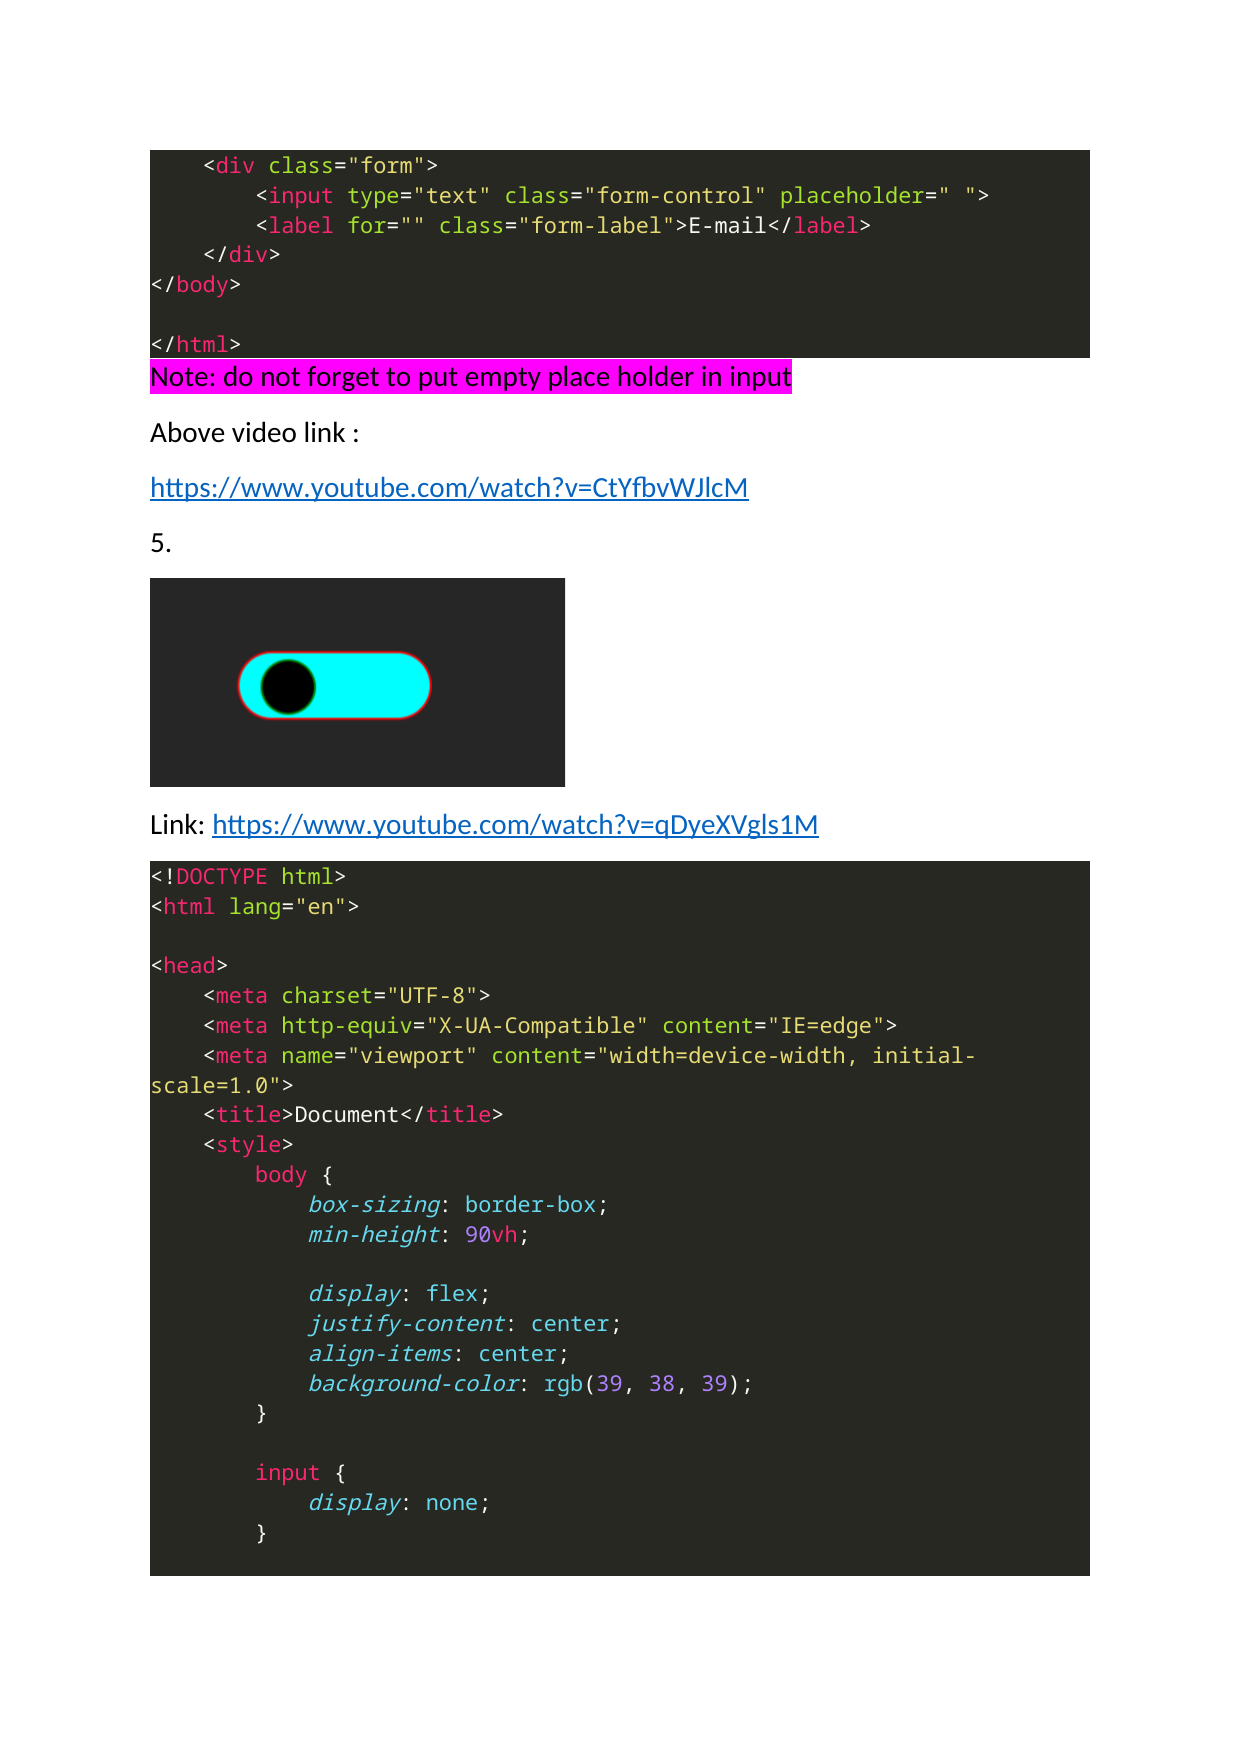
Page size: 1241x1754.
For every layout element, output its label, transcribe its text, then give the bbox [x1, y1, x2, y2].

text justify-content: center; [150, 1308, 1090, 1338]
text https://www.youtube.com/watch?v=CtYfbvWJlcM [150, 469, 1090, 504]
text </html> [150, 329, 1090, 358]
text <head> [150, 950, 1090, 980]
picture [150, 578, 565, 787]
text display: none; [150, 1487, 1090, 1516]
text <div class="form"> [150, 150, 1090, 180]
text <style> [150, 1129, 1090, 1159]
text display: flex; [150, 1278, 1090, 1308]
text 5. [150, 524, 1090, 559]
text input { [150, 1457, 1090, 1487]
text <html lang="en"> [150, 891, 1090, 921]
text background-color: rgb(39, 38, 39); [150, 1367, 1090, 1397]
text } [150, 1397, 1090, 1427]
text <meta name="viewport" content="width=device-width, initial-scale=1.0"> [150, 1040, 1090, 1099]
text Above video link : [150, 414, 1090, 449]
text <meta charset="UTF-8"> [150, 980, 1090, 1010]
text Link: https://www.youtube.com/watch?v=qDyeXVgls1M [150, 806, 1090, 842]
text <meta http-equiv="X-UA-Compatible" content="IE=edge"> [150, 1010, 1090, 1040]
text <!DOCTYPE html> [150, 861, 1090, 891]
text Note: do not forget to put empty place holder in input [150, 358, 1090, 394]
text align-items: center; [150, 1338, 1090, 1367]
text min-height: 90vh; [150, 1218, 1090, 1248]
text body { [150, 1159, 1090, 1189]
text </div> [150, 239, 1090, 269]
text <input type="text" class="form-control" placeholder=" "> [150, 180, 1090, 209]
text <title>Document</title> [150, 1099, 1090, 1129]
text <label for="" class="form-label">E-mail</label> [150, 209, 1090, 239]
text } [150, 1516, 1090, 1546]
text box-sizing: border-box; [150, 1189, 1090, 1218]
text </body> [150, 269, 1090, 299]
